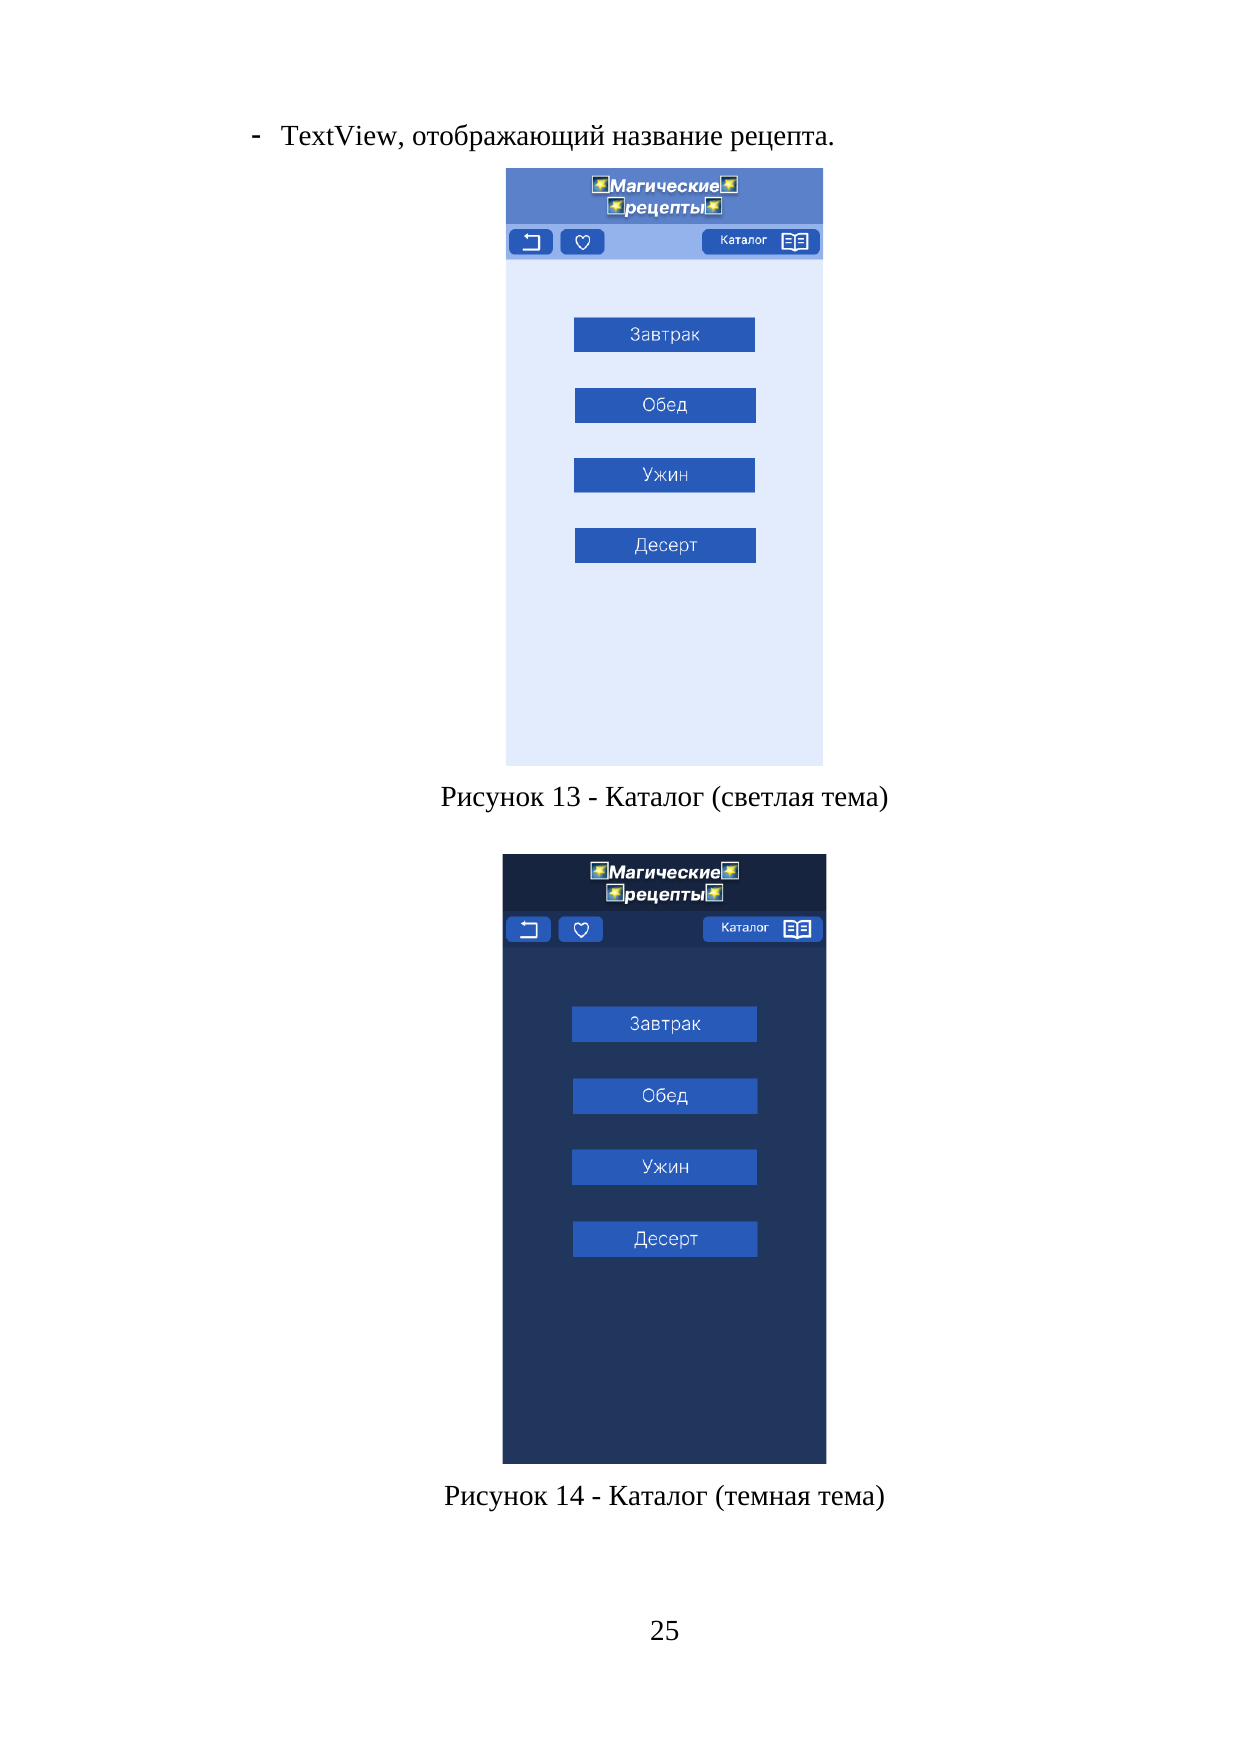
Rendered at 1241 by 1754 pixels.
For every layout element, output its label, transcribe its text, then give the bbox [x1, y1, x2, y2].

picture [505, 168, 824, 766]
picture [502, 854, 827, 1464]
text Рисунок 14 - Каталог (темная тема) [177, 1478, 1152, 1512]
list TextView, отображающий название рецепта. [177, 118, 1152, 152]
text Рисунок 13 - Каталог (светлая тема) [177, 779, 1152, 813]
